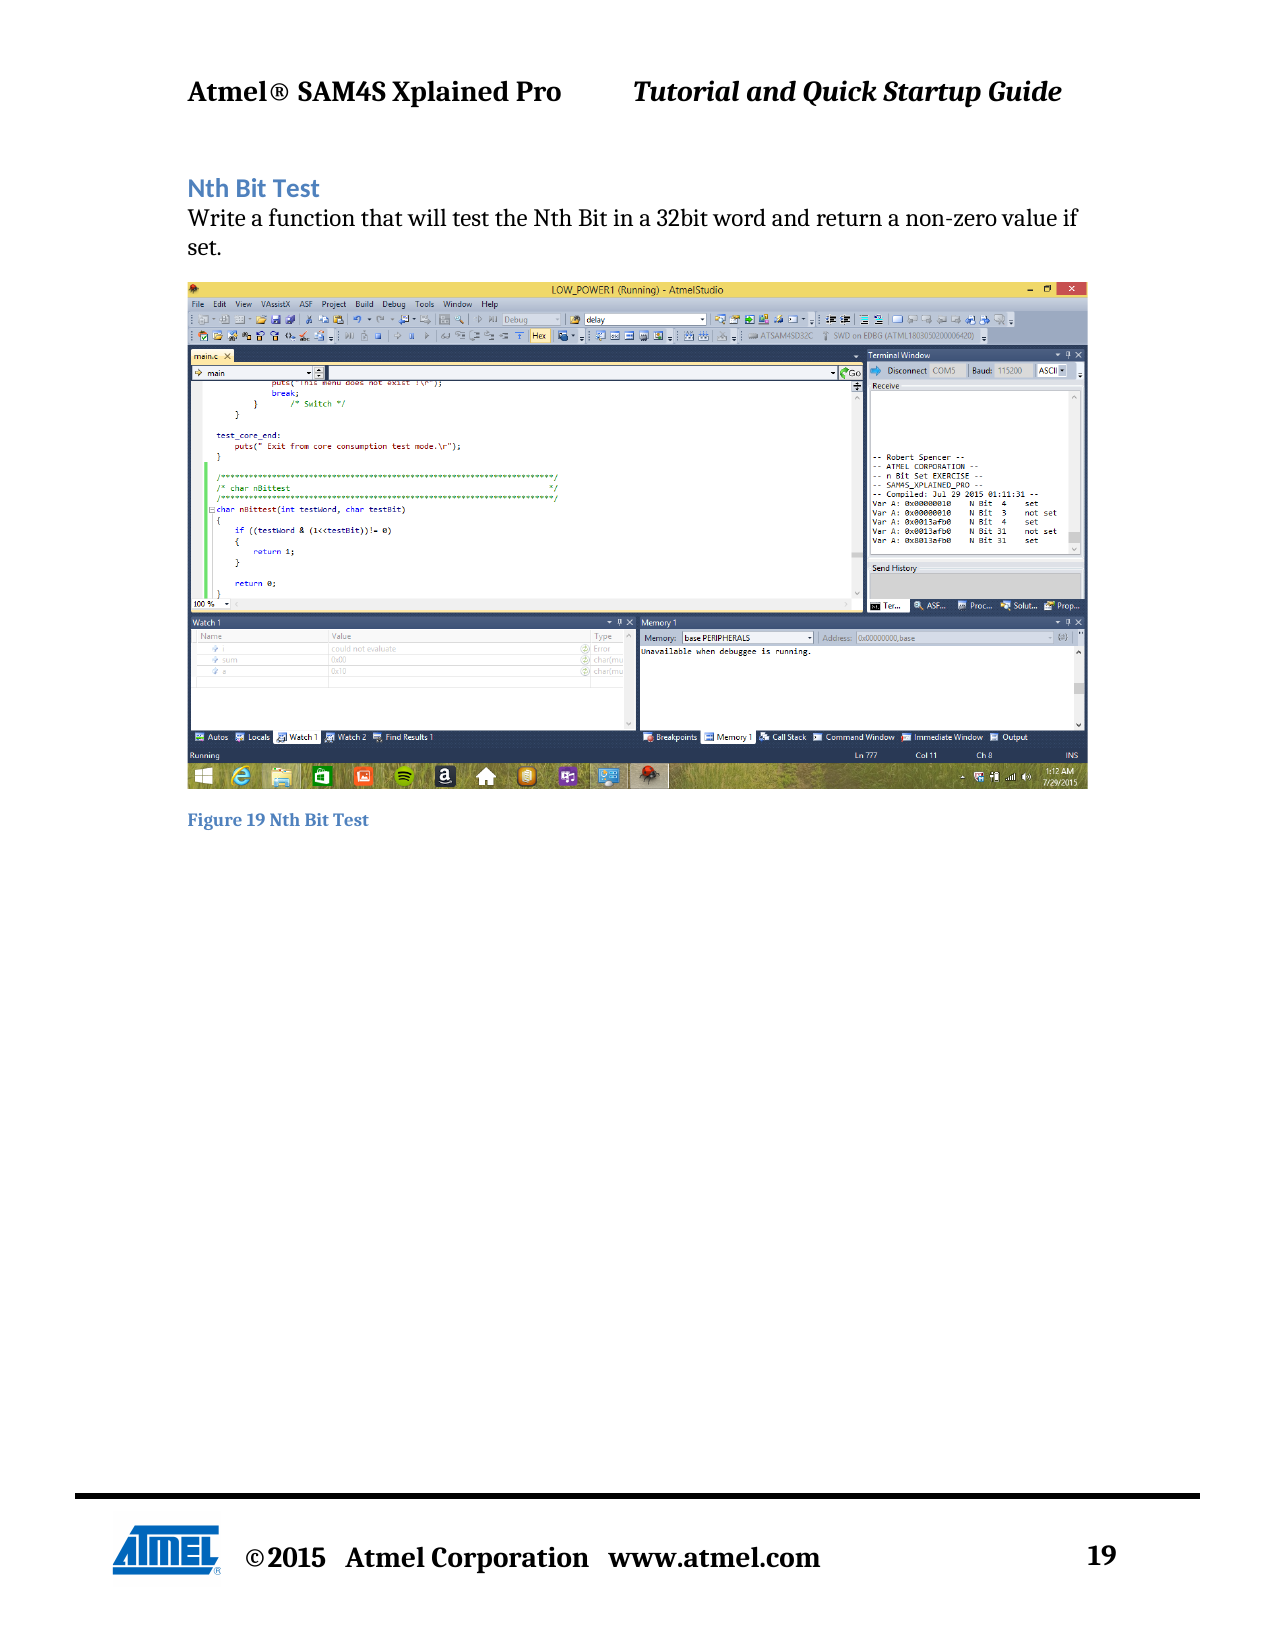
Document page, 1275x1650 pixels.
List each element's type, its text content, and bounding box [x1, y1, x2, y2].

picture [112, 1511, 221, 1587]
text Write a function that will test the Nth Bit in a 32bit word and return a non-zero value if set. [187, 204, 1087, 261]
picture [187, 282, 1088, 789]
subtitle Nth Bit Test [187, 171, 1087, 204]
